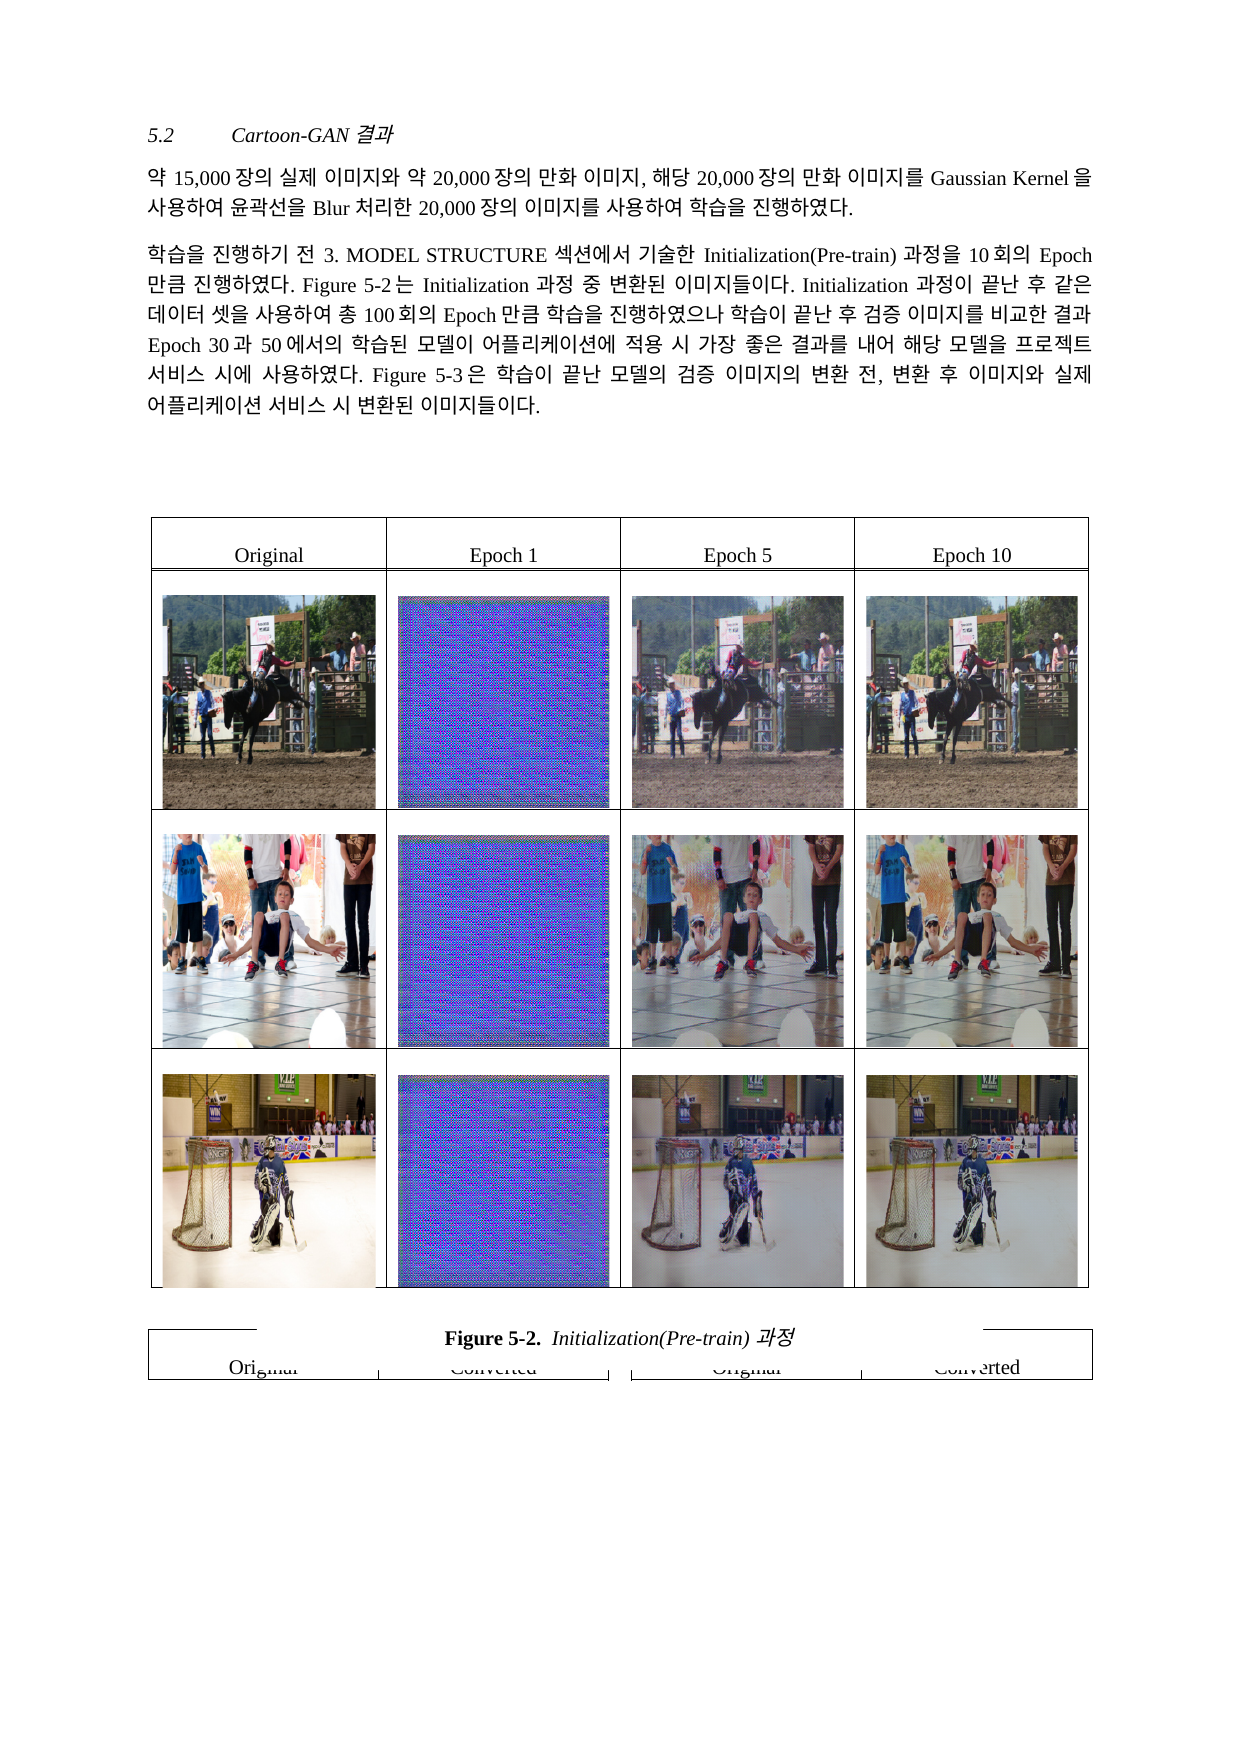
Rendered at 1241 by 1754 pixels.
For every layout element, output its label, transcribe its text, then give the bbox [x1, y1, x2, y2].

table_cell [387, 1049, 620, 1287]
picture [162, 834, 376, 1048]
picture [632, 1075, 844, 1287]
table_cell [621, 810, 854, 1048]
table_header Epoch 5 [621, 518, 854, 567]
picture [866, 1075, 1078, 1287]
text 약 15,000장의 실제 이미지와 약 20,000장의 만화 이미지, 해당 20,000장의 만화 이미지를 Gaussian Kernel을 사용하여 윤곽선을 Blur 처리한 20,000장의 이미지를 사용하여 학습을 진행하였다. [148, 161, 1092, 221]
table_cell [855, 810, 1088, 1048]
table_header Original [152, 518, 386, 567]
picture [162, 1074, 376, 1288]
table_cell [855, 1049, 1088, 1287]
picture [632, 835, 844, 1047]
picture [398, 835, 610, 1047]
table_cell [152, 810, 386, 1048]
table_cell [152, 571, 386, 809]
picture [866, 596, 1078, 808]
table_header Original [149, 1330, 378, 1379]
table_cell [855, 571, 1088, 809]
table_header Epoch 1 [387, 518, 620, 567]
table_cell [621, 1049, 854, 1287]
text 5.2 Cartoon-GAN 결과 [148, 118, 1092, 148]
text 학습을 진행하기 전 3. MODEL STRUCTURE 섹션에서 기술한 Initialization(Pre-train) 과정을 10회의 Epoch만큼 진행하였다. Figure 5-2는 Initialization 과정 중 변환된 이미지들이다. Initialization 과정이 끝난 후 같은 데이터 셋을 사용하여 총 100회의 Epoch 만큼 학습을 진행하였으나 학습이 끝난 후 검증 이미지를 비교한 결과 Epoch 30과 50에서의 학습된 모델이 어플리케이션에 적용 시 가장 좋은 결과를 내어 해당 모델을 프로젝트 서비스 시에 사용하였다. Figure 5-3은 학습이 끝난 모델의 검증 이미지의 변환 전, 변환 후 이미지와 실제 어플리케이션 서비스 시 변환된 이미지들이다. [148, 238, 1092, 419]
picture [632, 596, 844, 808]
table_header Converted [862, 1330, 1092, 1379]
table_header Epoch 10 [855, 518, 1088, 567]
picture [398, 1075, 610, 1287]
table_cell [152, 1049, 386, 1287]
picture [866, 835, 1078, 1047]
table_cell [387, 810, 620, 1048]
table_header [609, 1371, 631, 1379]
table_cell [621, 571, 854, 809]
picture [162, 595, 376, 809]
table_cell [387, 571, 620, 809]
picture [398, 596, 610, 808]
